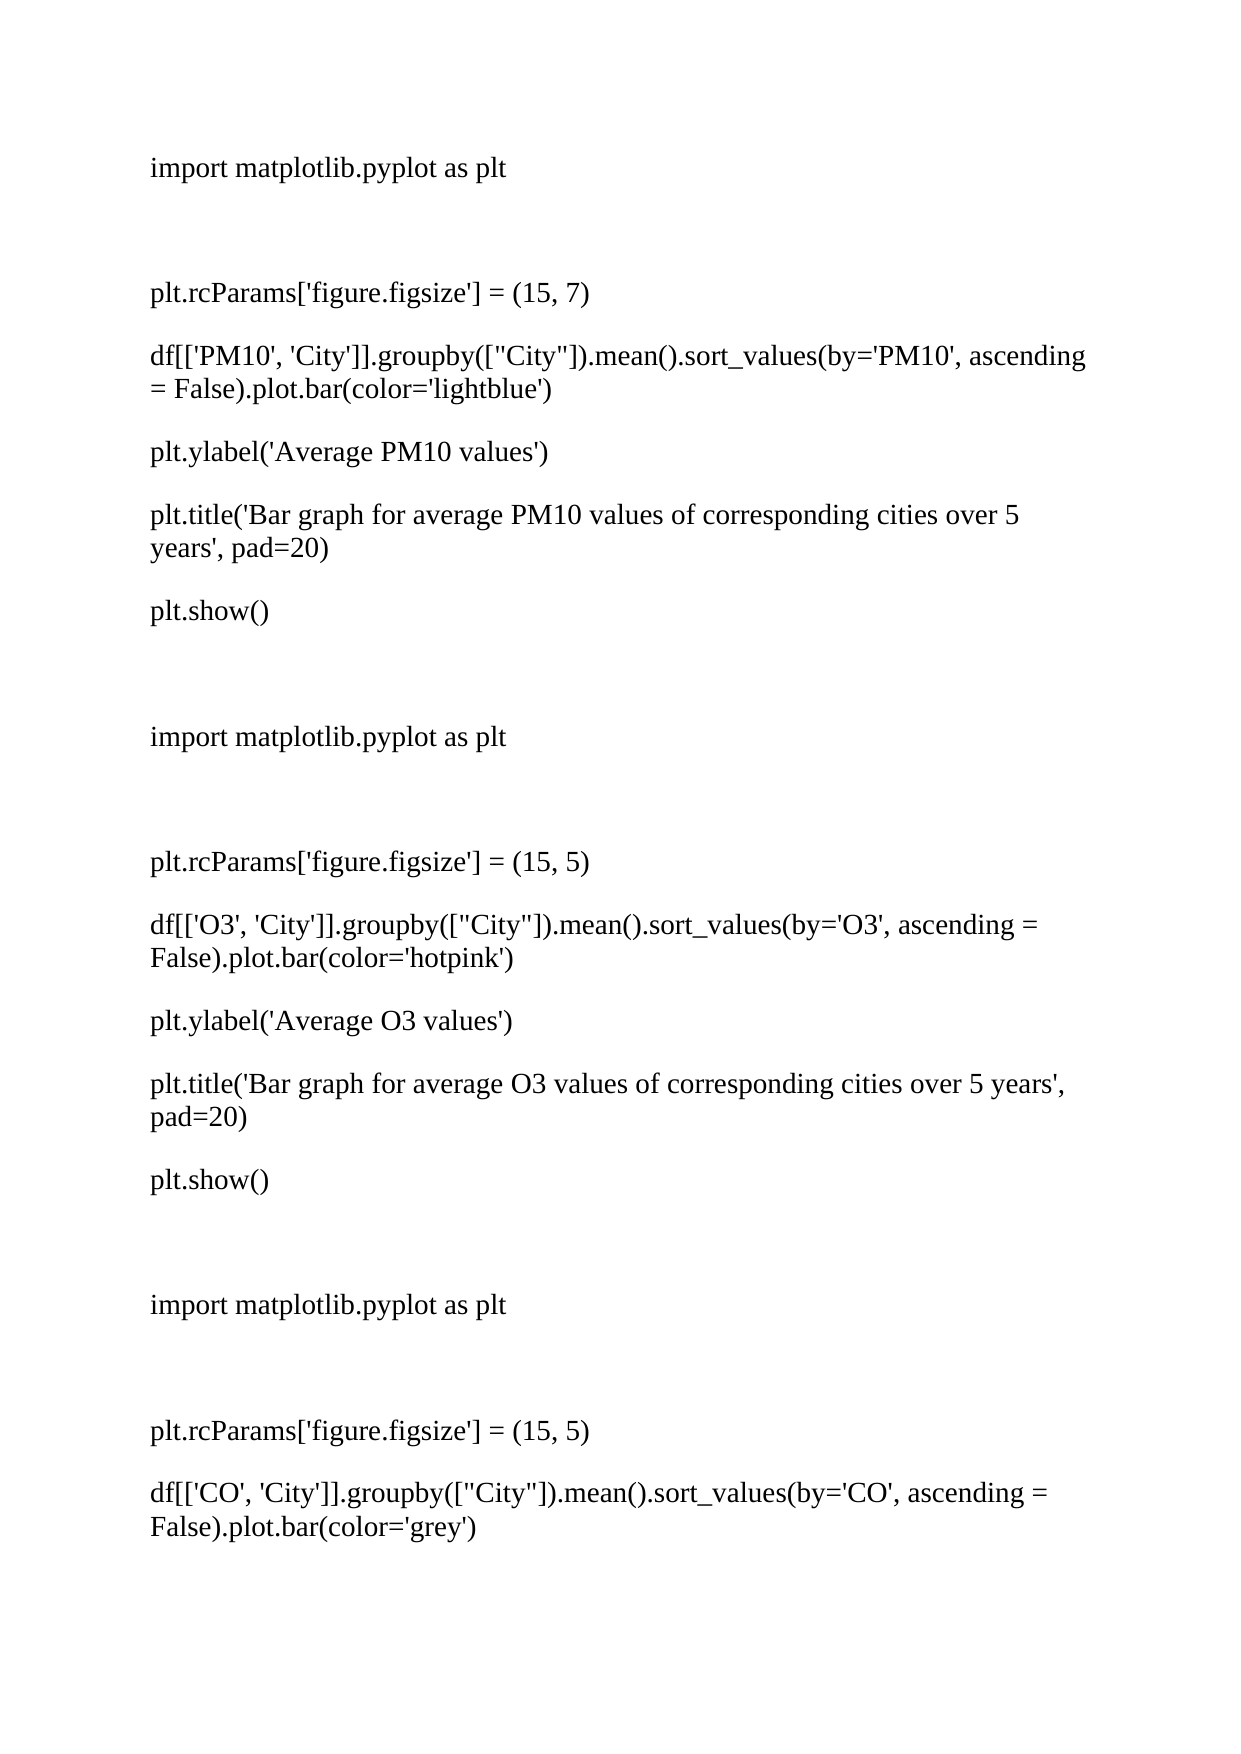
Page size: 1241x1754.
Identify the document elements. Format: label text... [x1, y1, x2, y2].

text plt.ylabel('Average PM10 values') [150, 434, 1090, 468]
text plt.rcParams['figure.figsize'] = (15, 5) [150, 1413, 1090, 1446]
text plt.title('Bar graph for average O3 values of corresponding cities over 5 years', pad=20) [150, 1066, 1090, 1133]
text plt.title('Bar graph for average PM10 values of corresponding cities over 5 years', pad=20) [150, 497, 1090, 564]
text plt.show() [150, 1162, 1090, 1196]
text df[['O3', 'City']].groupby(["City"]).mean().sort_values(by='O3', ascending = False).plot.bar(color='hotpink') [150, 907, 1090, 974]
text import matplotlib.pyplot as plt [150, 150, 1090, 183]
text import matplotlib.pyplot as plt [150, 1287, 1090, 1321]
text plt.rcParams['figure.figsize'] = (15, 7) [150, 275, 1090, 309]
text plt.rcParams['figure.figsize'] = (15, 5) [150, 844, 1090, 878]
text import matplotlib.pyplot as plt [150, 719, 1090, 752]
text df[['PM10', 'City']].groupby(["City"]).mean().sort_values(by='PM10', ascending = False).plot.bar(color='lightblue') [150, 338, 1090, 405]
text plt.show() [150, 593, 1090, 627]
text plt.ylabel('Average O3 values') [150, 1003, 1090, 1037]
text df[['CO', 'City']].groupby(["City"]).mean().sort_values(by='CO', ascending = False).plot.bar(color='grey') [150, 1476, 1090, 1543]
